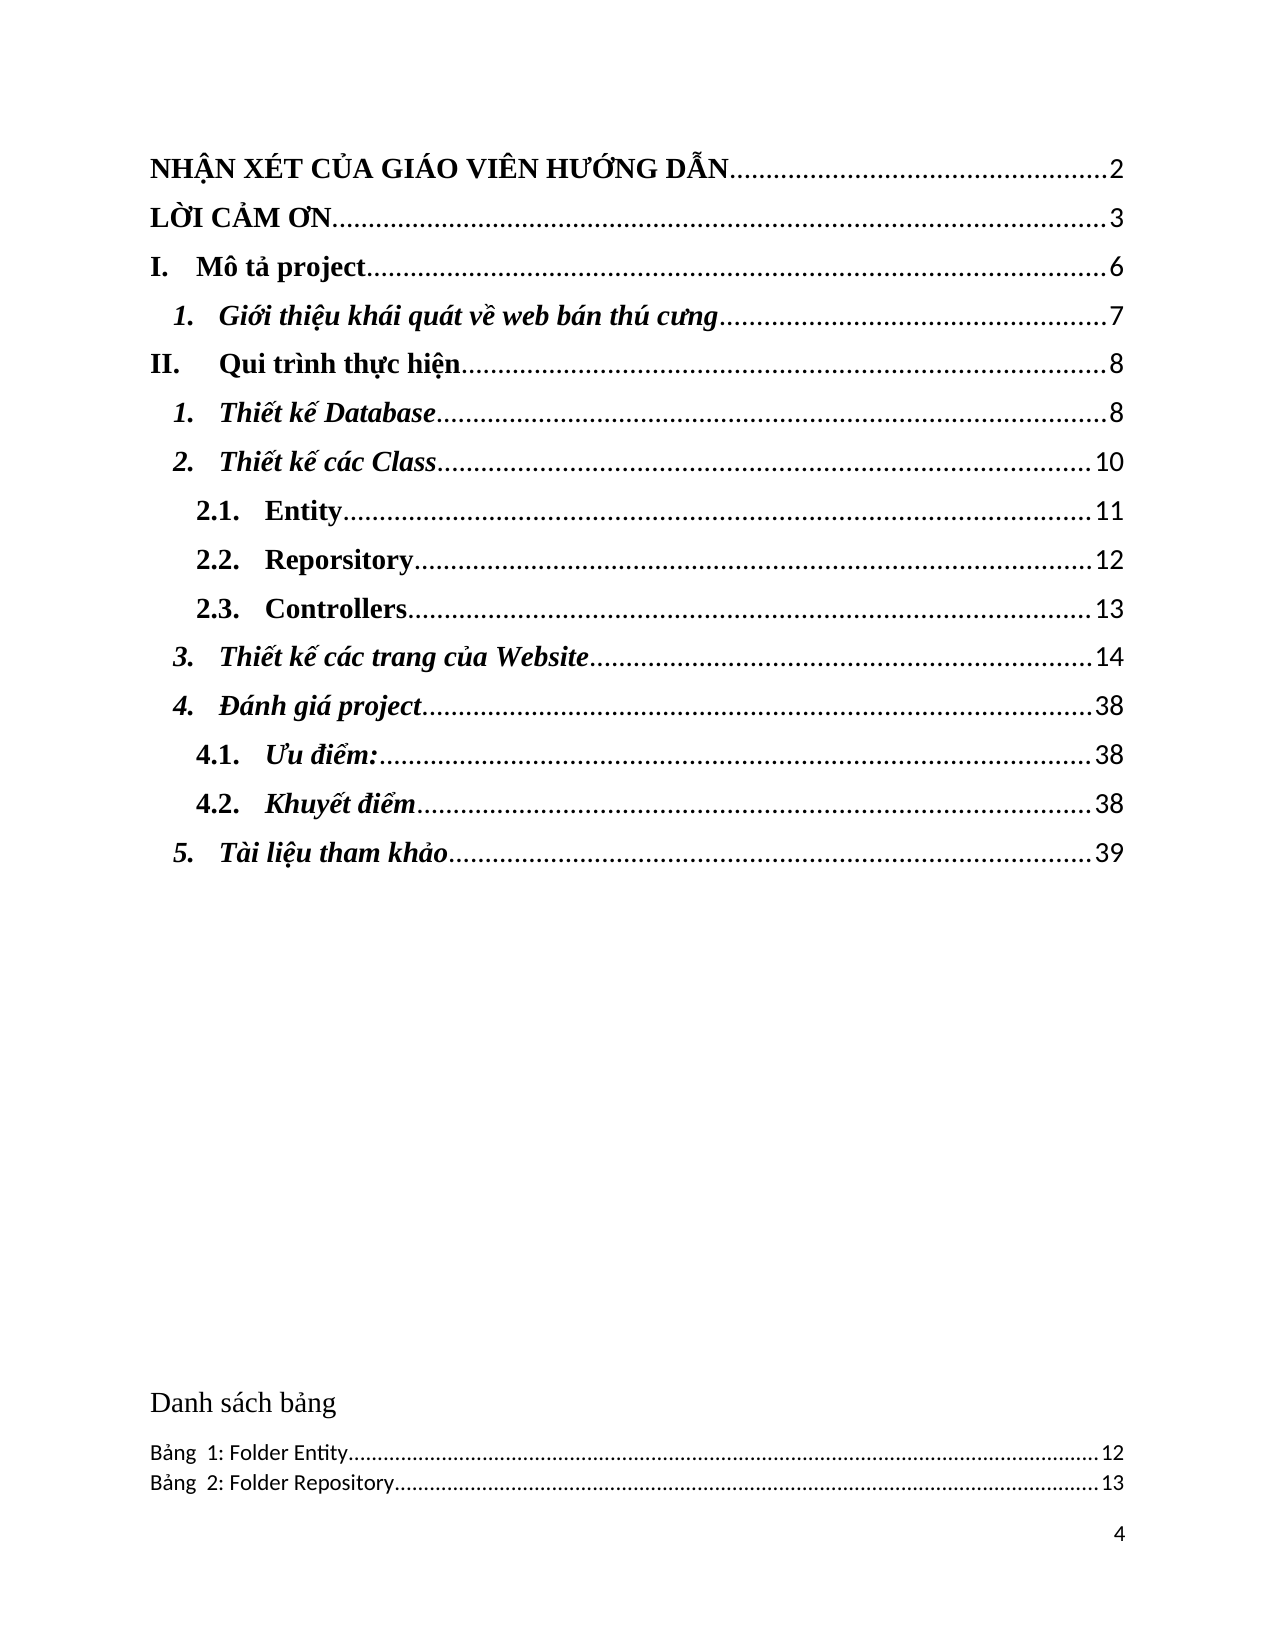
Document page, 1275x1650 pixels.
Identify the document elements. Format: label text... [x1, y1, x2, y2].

text Bảng 2: Folder Repository 13 [150, 1468, 1125, 1496]
text Bảng 1: Folder Entity 12 [150, 1438, 1125, 1466]
text Danh sách bảng [150, 1385, 1125, 1419]
